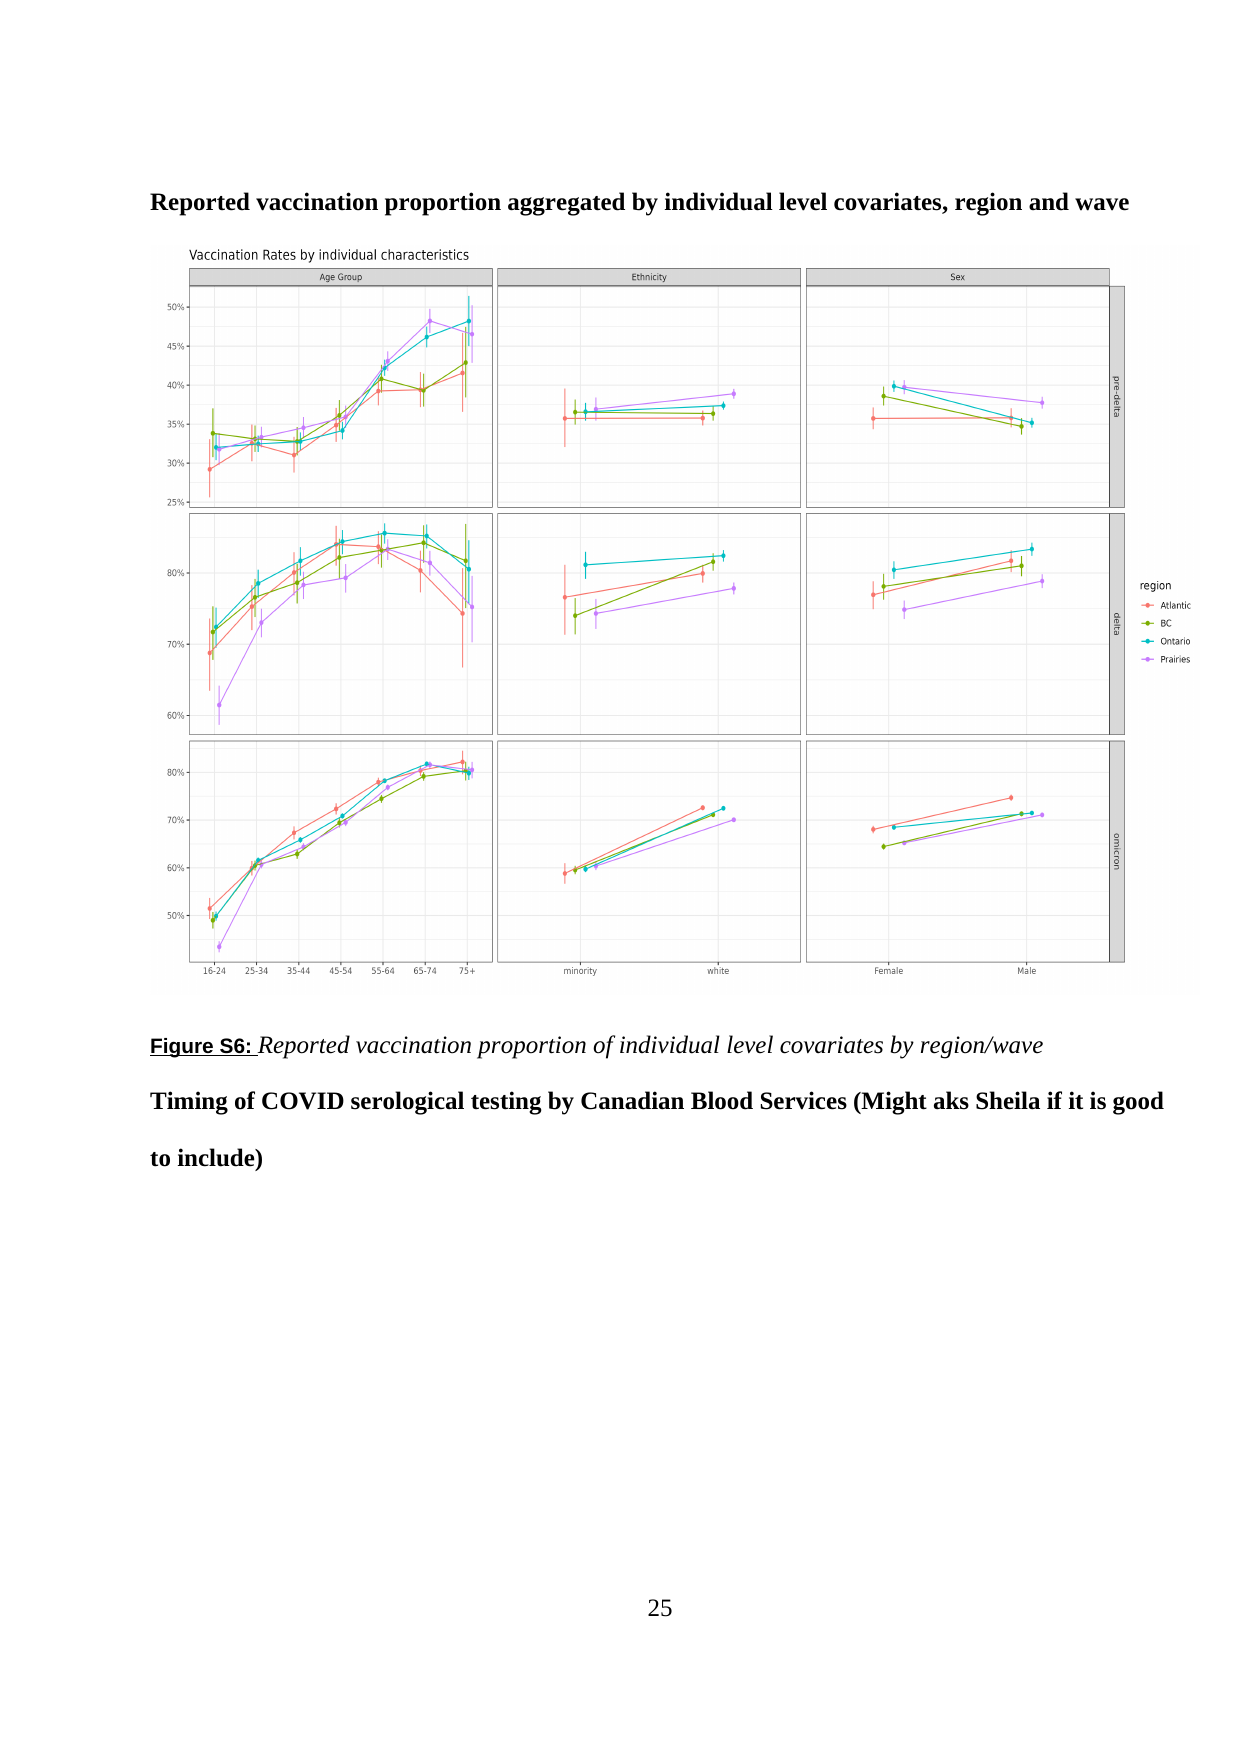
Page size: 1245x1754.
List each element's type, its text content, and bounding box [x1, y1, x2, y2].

picture [150, 245, 1200, 995]
subtitle Timing of COVID serological testing by Canadian Blood Services (Might aks Sheila if it is good to include) [150, 1086, 1170, 1172]
text Figure S: Reported vaccination proportion of individual level covariates by region/wave [150, 1030, 1170, 1059]
subtitle Reported vaccination proportion aggregated by individual level covariates, region and wave [150, 187, 1170, 216]
